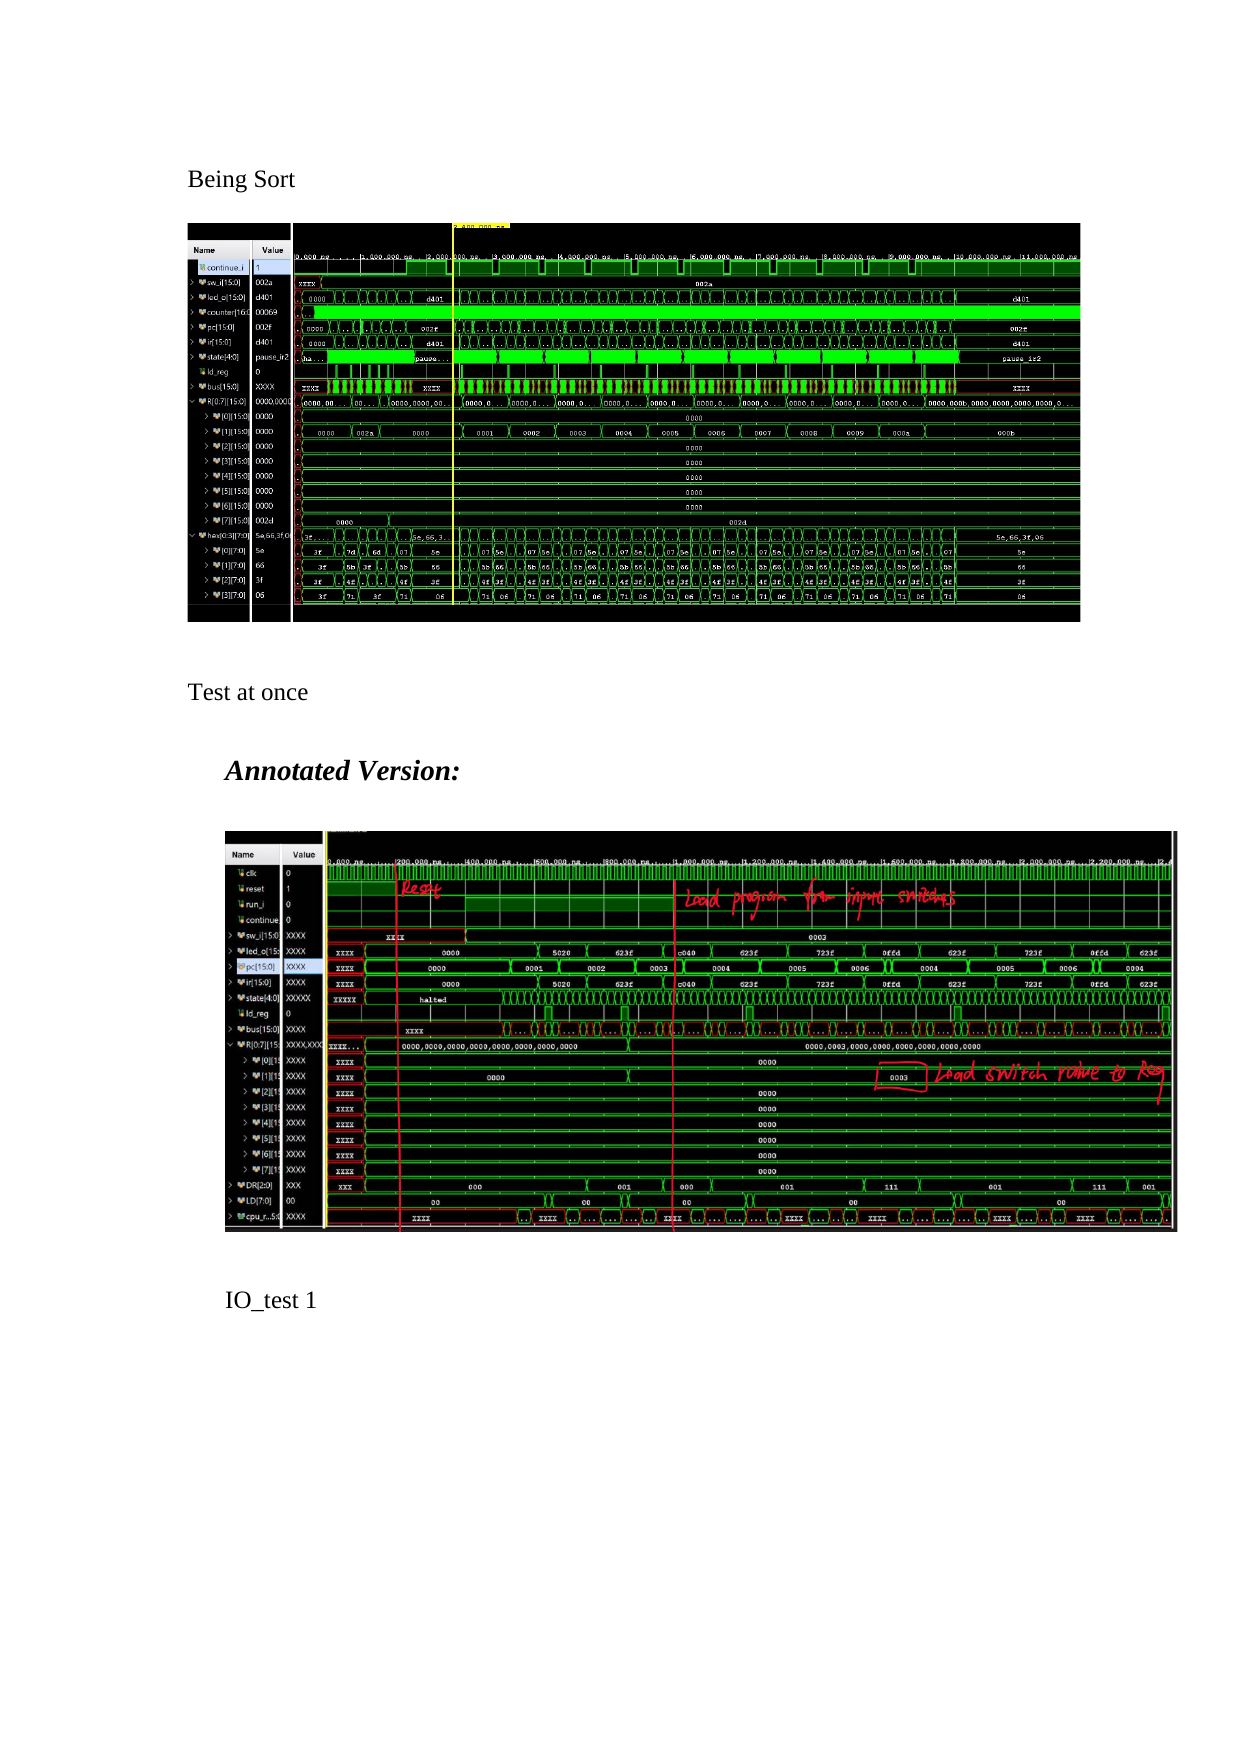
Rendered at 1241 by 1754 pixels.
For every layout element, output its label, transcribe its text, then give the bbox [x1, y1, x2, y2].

text Annotated Version: [225, 737, 1053, 802]
picture [187, 223, 1081, 622]
text Being Sort [187, 162, 1053, 194]
picture [225, 831, 1178, 1232]
text Test at once [187, 675, 1053, 708]
text IO_test 1 [225, 1283, 1053, 1315]
